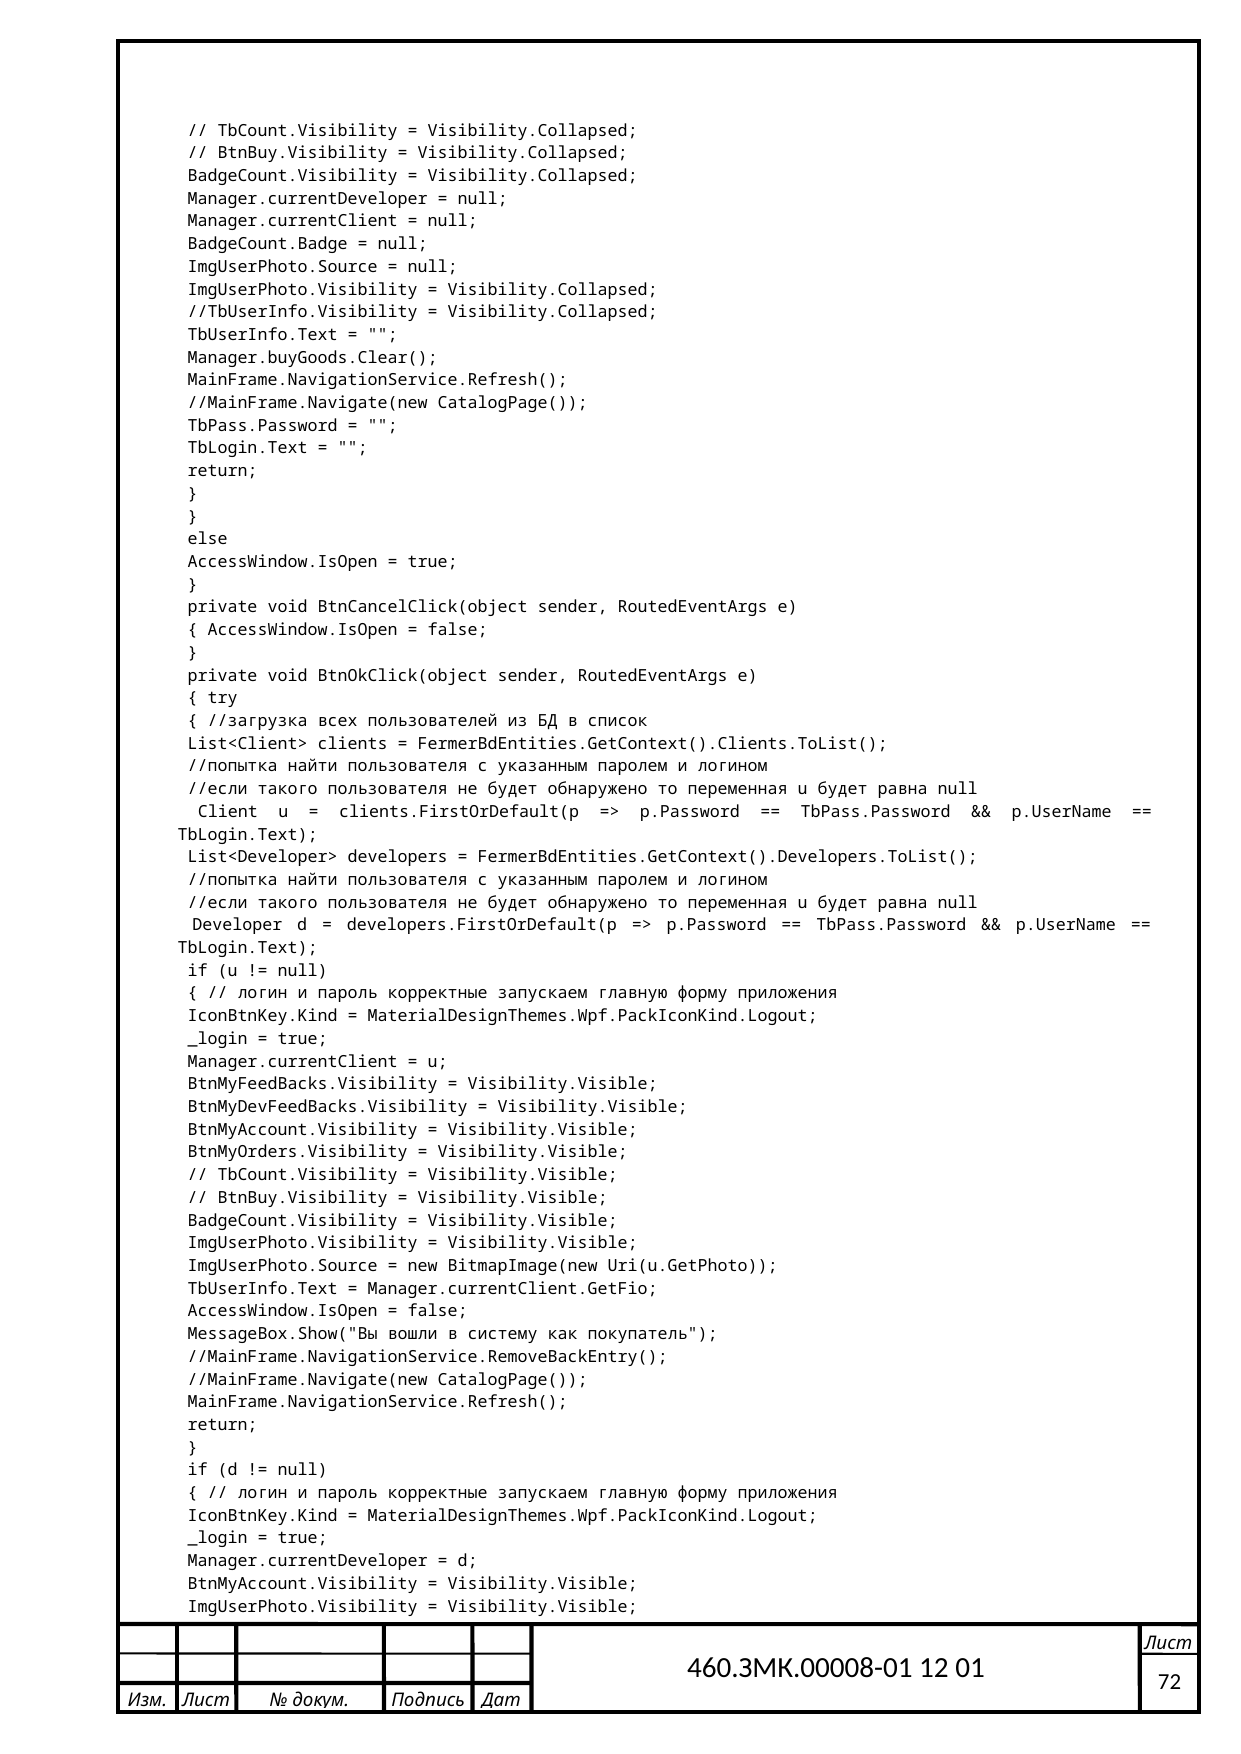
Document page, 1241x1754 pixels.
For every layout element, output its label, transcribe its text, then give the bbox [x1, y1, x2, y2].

text } [177, 640, 1152, 663]
text { //загрузка всех пользователей из БД в список [177, 708, 1152, 731]
text BtnMyAccount.Visibility = Visibility.Visible; [177, 1571, 1152, 1594]
text return; [177, 1412, 1152, 1435]
text AccessWindow.IsOpen = false; [177, 1299, 1152, 1322]
text //попытка найти пользователя с указанным паролем и логином [177, 867, 1152, 890]
text BtnMyOrders.Visibility = Visibility.Visible; [177, 1140, 1152, 1163]
text // BtnBuy.Visibility = Visibility.Collapsed; [177, 141, 1152, 163]
text TbPass.Password = ""; [177, 413, 1152, 436]
text Manager.currentClient = null; [177, 209, 1152, 232]
text if (u != null) [177, 958, 1152, 981]
text //TbUserInfo.Visibility = Visibility.Collapsed; [177, 300, 1152, 322]
text ImgUserPhoto.Visibility = Visibility.Visible; [177, 1594, 1152, 1617]
text private void BtnCancelClick(object sender, RoutedEventArgs e) [177, 595, 1152, 618]
text IconBtnKey.Kind = MaterialDesignThemes.Wpf.PackIconKind.Logout; [177, 1503, 1152, 1526]
text BtnMyAccount.Visibility = Visibility.Visible; [177, 1117, 1152, 1140]
text //если такого пользователя не будет обнаружено то переменная u будет равна null [177, 890, 1152, 913]
text { try [177, 686, 1152, 708]
text ImgUserPhoto.Visibility = Visibility.Collapsed; [177, 277, 1152, 300]
text } [177, 1435, 1152, 1458]
text } [177, 504, 1152, 527]
text else [177, 527, 1152, 549]
text return; [177, 459, 1152, 481]
text BadgeCount.Visibility = Visibility.Collapsed; [177, 163, 1152, 186]
text //MainFrame.Navigate(new CatalogPage()); [177, 391, 1152, 413]
text // TbCount.Visibility = Visibility.Visible; [177, 1163, 1152, 1185]
text _login = true; [177, 1526, 1152, 1549]
text Manager.buyGoods.Clear(); [177, 345, 1152, 368]
text //MainFrame.Navigate(new CatalogPage()); [177, 1367, 1152, 1390]
text { // логин и пароль корректные запускаем главную форму приложения [177, 1481, 1152, 1503]
text Client u = clients.FirstOrDefault(p => p.Password == TbPass.Password && p.UserName == TbLogin.Text); [177, 799, 1152, 845]
text //если такого пользователя не будет обнаружено то переменная u будет равна null [177, 777, 1152, 799]
text if (d != null) [177, 1458, 1152, 1481]
text MainFrame.NavigationService.Refresh(); [177, 368, 1152, 391]
text private void BtnOkClick(object sender, RoutedEventArgs e) [177, 663, 1152, 686]
text //попытка найти пользователя с указанным паролем и логином [177, 754, 1152, 777]
text { // логин и пароль корректные запускаем главную форму приложения [177, 981, 1152, 1004]
text Developer d = developers.FirstOrDefault(p => p.Password == TbPass.Password && p.UserName == TbLogin.Text); [177, 913, 1152, 958]
text // TbCount.Visibility = Visibility.Collapsed; [177, 118, 1152, 141]
text { AccessWindow.IsOpen = false; [177, 618, 1152, 640]
text BadgeCount.Badge = null; [177, 232, 1152, 254]
text TbUserInfo.Text = Manager.currentClient.GetFio; [177, 1276, 1152, 1299]
text Manager.currentDeveloper = d; [177, 1549, 1152, 1571]
text MessageBox.Show("Вы вошли в систему как покупатель"); [177, 1322, 1152, 1344]
text MainFrame.NavigationService.Refresh(); [177, 1390, 1152, 1412]
text ImgUserPhoto.Source = null; [177, 254, 1152, 277]
text //MainFrame.NavigationService.RemoveBackEntry(); [177, 1344, 1152, 1367]
text BtnMyDevFeedBacks.Visibility = Visibility.Visible; [177, 1094, 1152, 1117]
text TbLogin.Text = ""; [177, 436, 1152, 459]
text List<Developer> developers = FermerBdEntities.GetContext().Developers.ToList(); [177, 845, 1152, 867]
text _login = true; [177, 1026, 1152, 1049]
text // BtnBuy.Visibility = Visibility.Visible; [177, 1185, 1152, 1208]
text Manager.currentDeveloper = null; [177, 186, 1152, 209]
text TbUserInfo.Text = ""; [177, 322, 1152, 345]
text BadgeCount.Visibility = Visibility.Visible; [177, 1208, 1152, 1231]
text } [177, 572, 1152, 595]
text ImgUserPhoto.Visibility = Visibility.Visible; [177, 1231, 1152, 1253]
text ImgUserPhoto.Source = new BitmapImage(new Uri(u.GetPhoto)); [177, 1253, 1152, 1276]
text IconBtnKey.Kind = MaterialDesignThemes.Wpf.PackIconKind.Logout; [177, 1004, 1152, 1026]
text List<Client> clients = FermerBdEntities.GetContext().Clients.ToList(); [177, 731, 1152, 754]
text AccessWindow.IsOpen = true; [177, 549, 1152, 572]
text Manager.currentClient = u; [177, 1049, 1152, 1072]
text } [177, 481, 1152, 504]
text BtnMyFeedBacks.Visibility = Visibility.Visible; [177, 1072, 1152, 1094]
